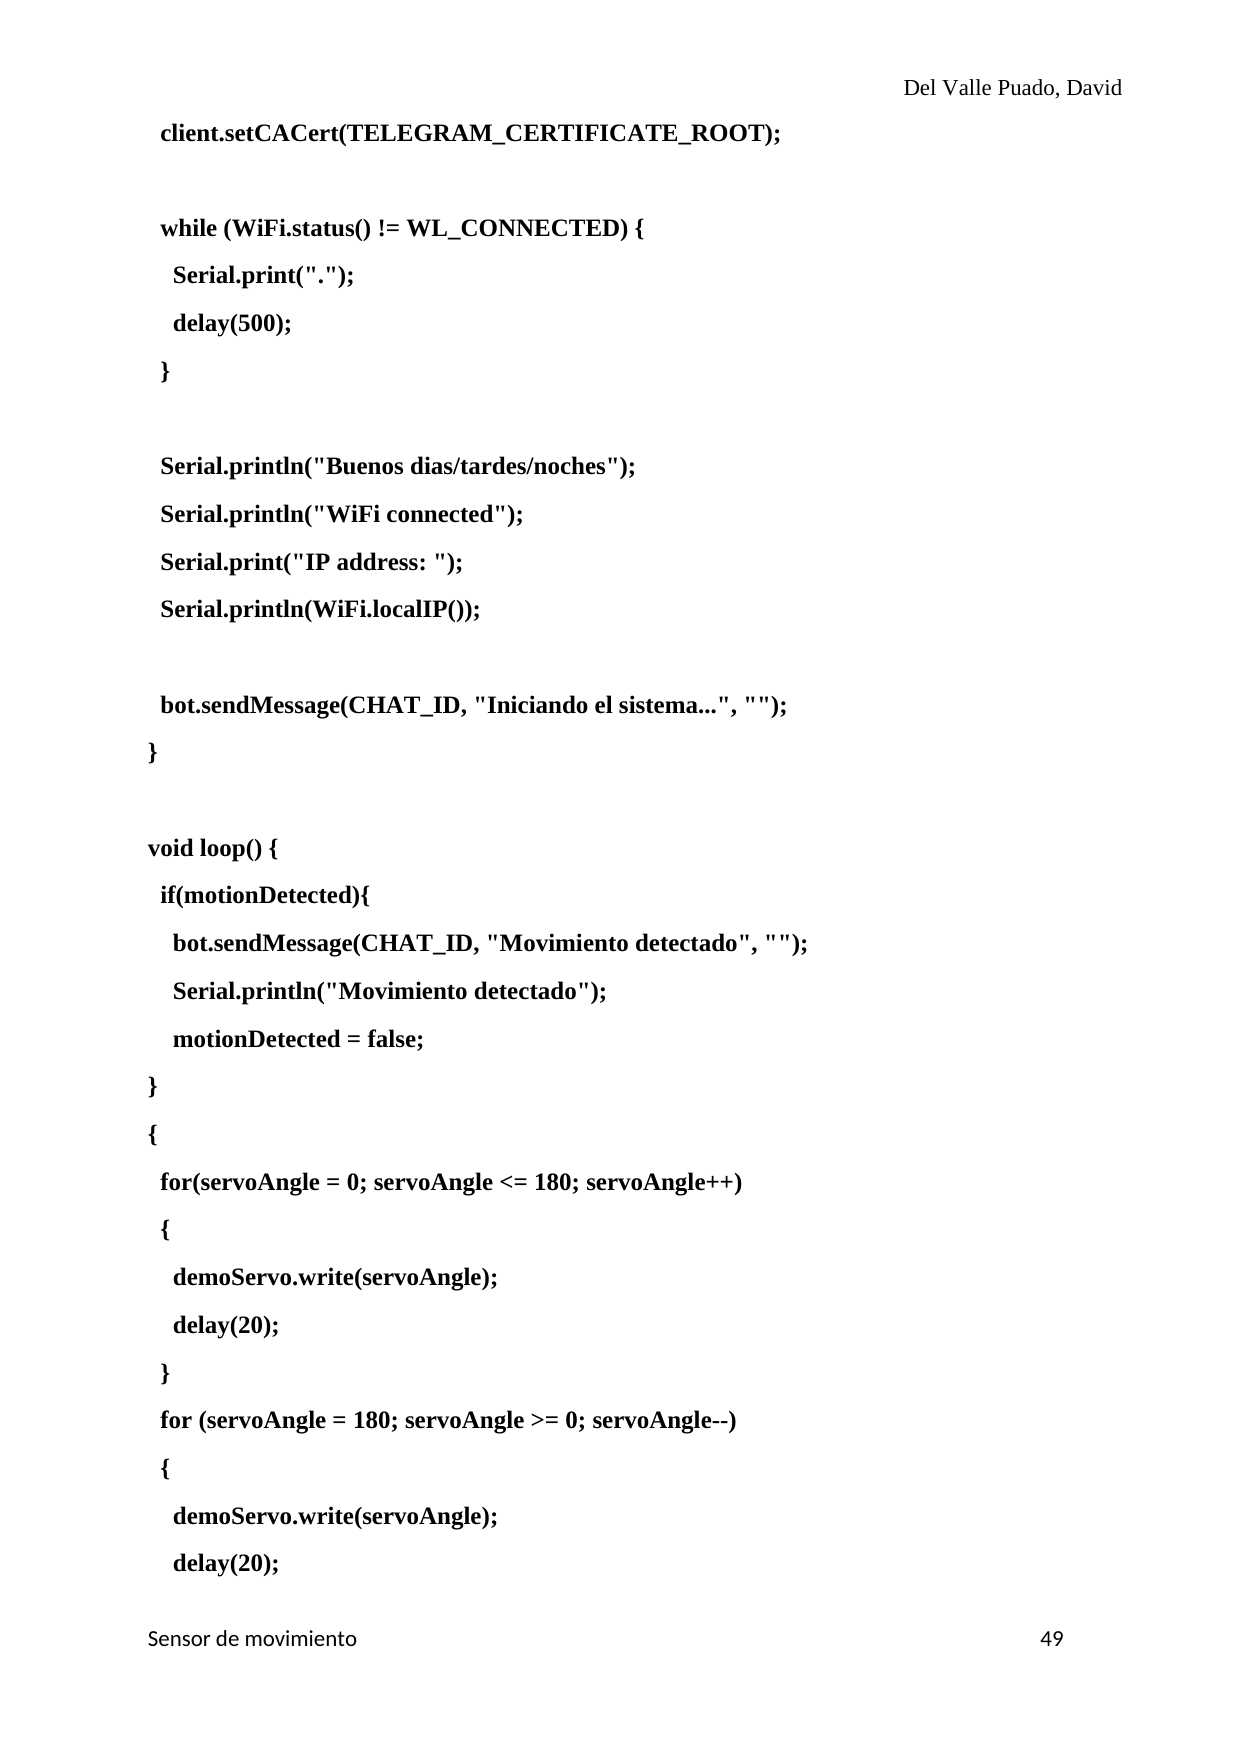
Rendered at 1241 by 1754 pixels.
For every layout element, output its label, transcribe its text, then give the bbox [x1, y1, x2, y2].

text Serial.println("WiFi connected"); [148, 499, 1122, 528]
text { [148, 1119, 1122, 1148]
text Serial.println(WiFi.localIP()); [148, 594, 1122, 623]
text client.setCACert(TELEGRAM_CERTIFICATE_ROOT); [148, 118, 1122, 147]
text delay(20); [148, 1310, 1122, 1339]
text Serial.print("IP address: "); [148, 547, 1122, 575]
text Serial.println("Buenos dias/tardes/noches"); [148, 451, 1122, 480]
text bot.sendMessage(CHAT_ID, "Movimiento detectado", ""); [148, 928, 1122, 957]
text { [148, 1214, 1122, 1243]
text delay(500); [148, 308, 1122, 337]
text motionDetected = false; [148, 1024, 1122, 1052]
text demoServo.write(servoAngle); [148, 1262, 1122, 1291]
text void loop() { [148, 833, 1122, 862]
text } [148, 737, 1122, 766]
text Serial.print("."); [148, 260, 1122, 289]
text while (WiFi.status() != WL_CONNECTED) { [148, 213, 1122, 241]
text bot.sendMessage(CHAT_ID, "Iniciando el sistema...", ""); [148, 690, 1122, 718]
text } [148, 1358, 1122, 1386]
text demoServo.write(servoAngle); [148, 1501, 1122, 1529]
text for(servoAngle = 0; servoAngle <= 180; servoAngle++) [148, 1167, 1122, 1196]
text } [148, 356, 1122, 384]
text delay(20); [148, 1548, 1122, 1577]
text for (servoAngle = 180; servoAngle >= 0; servoAngle--) [148, 1405, 1122, 1434]
text if(motionDetected){ [148, 881, 1122, 909]
text Serial.println("Movimiento detectado"); [148, 976, 1122, 1005]
text } [148, 1071, 1122, 1100]
text { [148, 1453, 1122, 1482]
